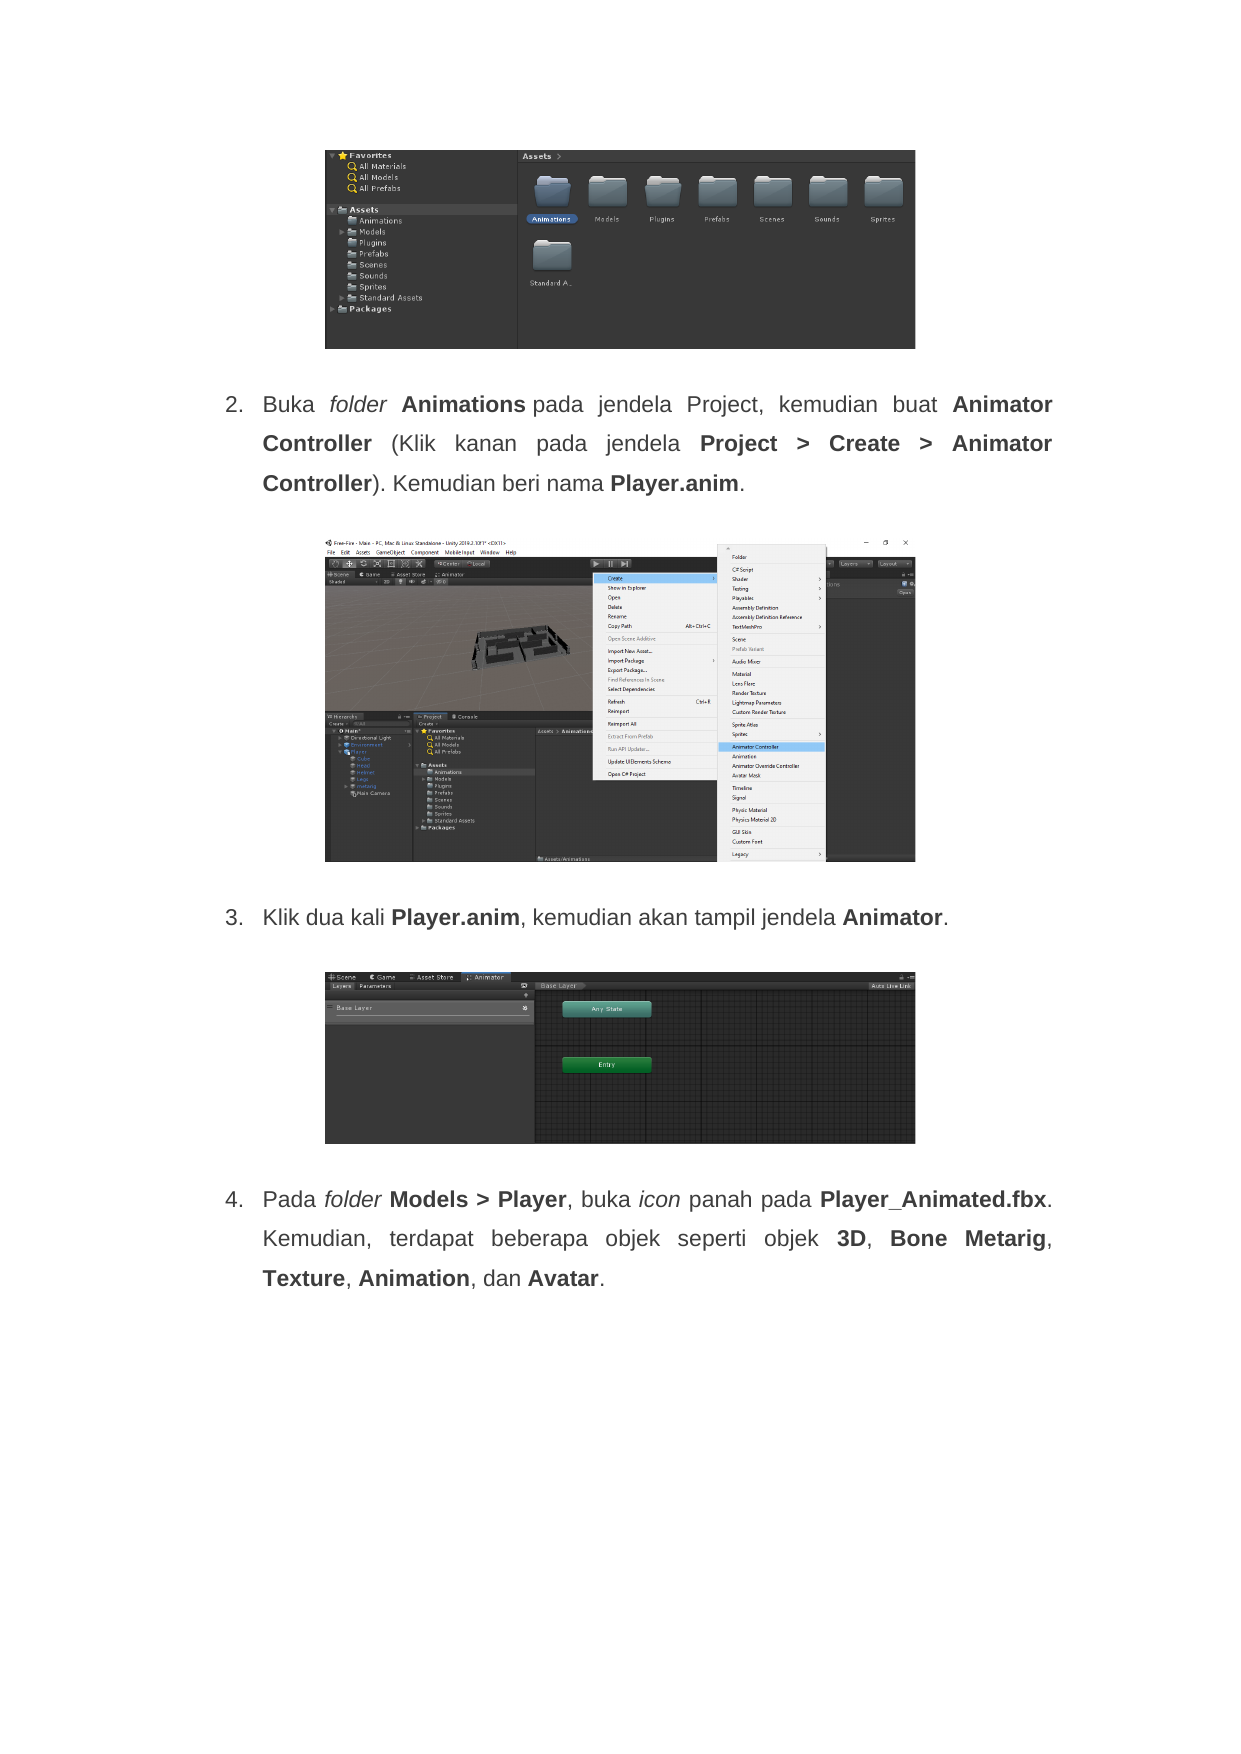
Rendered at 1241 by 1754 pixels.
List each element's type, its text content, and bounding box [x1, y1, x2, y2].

list Pada folder Models > Player, buka icon panah pada Player_Animated.fbx. Kemudian, terdapat beberapa objek seperti objek 3D, Bone Metarig, Texture, Animation, dan Avatar. [225, 1186, 1053, 1291]
picture [325, 972, 916, 1144]
list Buka folder Animations pada jendela Project, kemudian buat Animator Controller (Klik kanan pada jendela Project > Create > Animator Controller). Kemudian beri nama Player.anim. [225, 391, 1053, 496]
picture [325, 150, 916, 349]
picture [325, 538, 916, 862]
list Klik dua kali Player.anim, kemudian akan tampil jendela Animator. [225, 904, 1053, 930]
